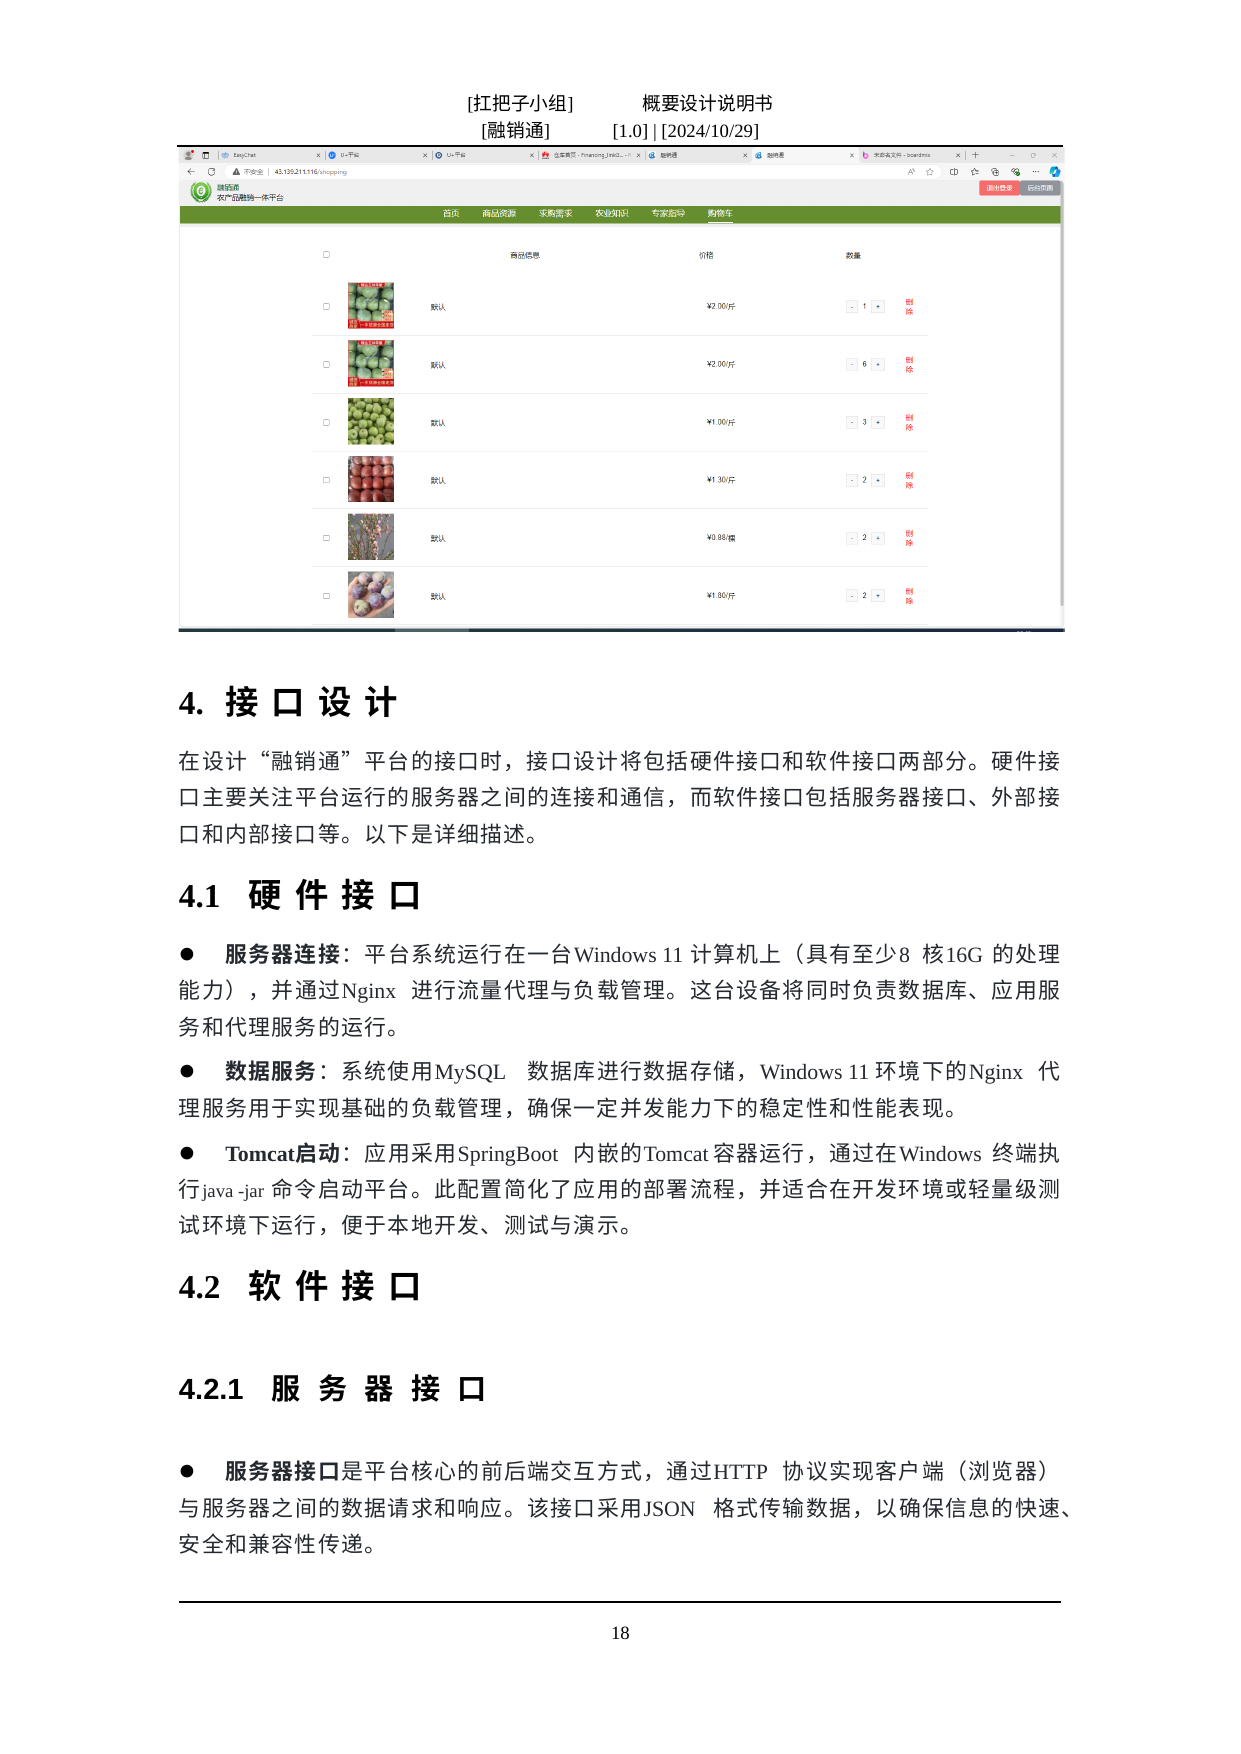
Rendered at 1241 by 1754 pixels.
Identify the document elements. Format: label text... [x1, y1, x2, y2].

picture [178, 147, 1065, 632]
subtitle 4.1 硬件接口 [179, 856, 1061, 929]
subtitle 4.2.1 服务器接口 [179, 1350, 1061, 1423]
text 在设计“融销通”平台的接口时，接口设计将包括硬件接口和软件接口两部分。硬件接口主要关注平台运行的服务器之间的连接和通信，而软件接口包括服务器接口、外部接口和内部接口等。以下是详细描述。 [179, 742, 1061, 851]
list 数据服务：系统使用MySQL数据库进行数据存储，Windows 11环境下的Nginx代理服务用于实现基础的负载管理，确保一定并发能力下的稳定性和性能表现。 [179, 1052, 1061, 1125]
list Tomcat启动：应用采用SpringBoot内嵌的Tomcat容器运行，通过在Windows终端执行java -jar命令启动平台。此配置简化了应用的部署流程，并适合在开发环境或轻量级测试环境下运行，便于本地开发、测试与演示。 [179, 1133, 1061, 1243]
subtitle 4.2 软件接口 [179, 1248, 1061, 1321]
subtitle 4. 接口设计 [179, 663, 1061, 736]
list 服务器接口是平台核心的前后端交互方式，通过HTTP协议实现客户端（浏览器）与服务器之间的数据请求和响应。该接口采用JSON格式传输数据，以确保信息的快速、安全和兼容性传递。 [179, 1452, 1061, 1561]
list 服务器连接：平台系统运行在一台Windows 11计算机上（具有至少8核16G的处理能力），并通过Nginx进行流量代理与负载管理。这台设备将同时负责数据库、应用服务和代理服务的运行。 [179, 934, 1061, 1044]
